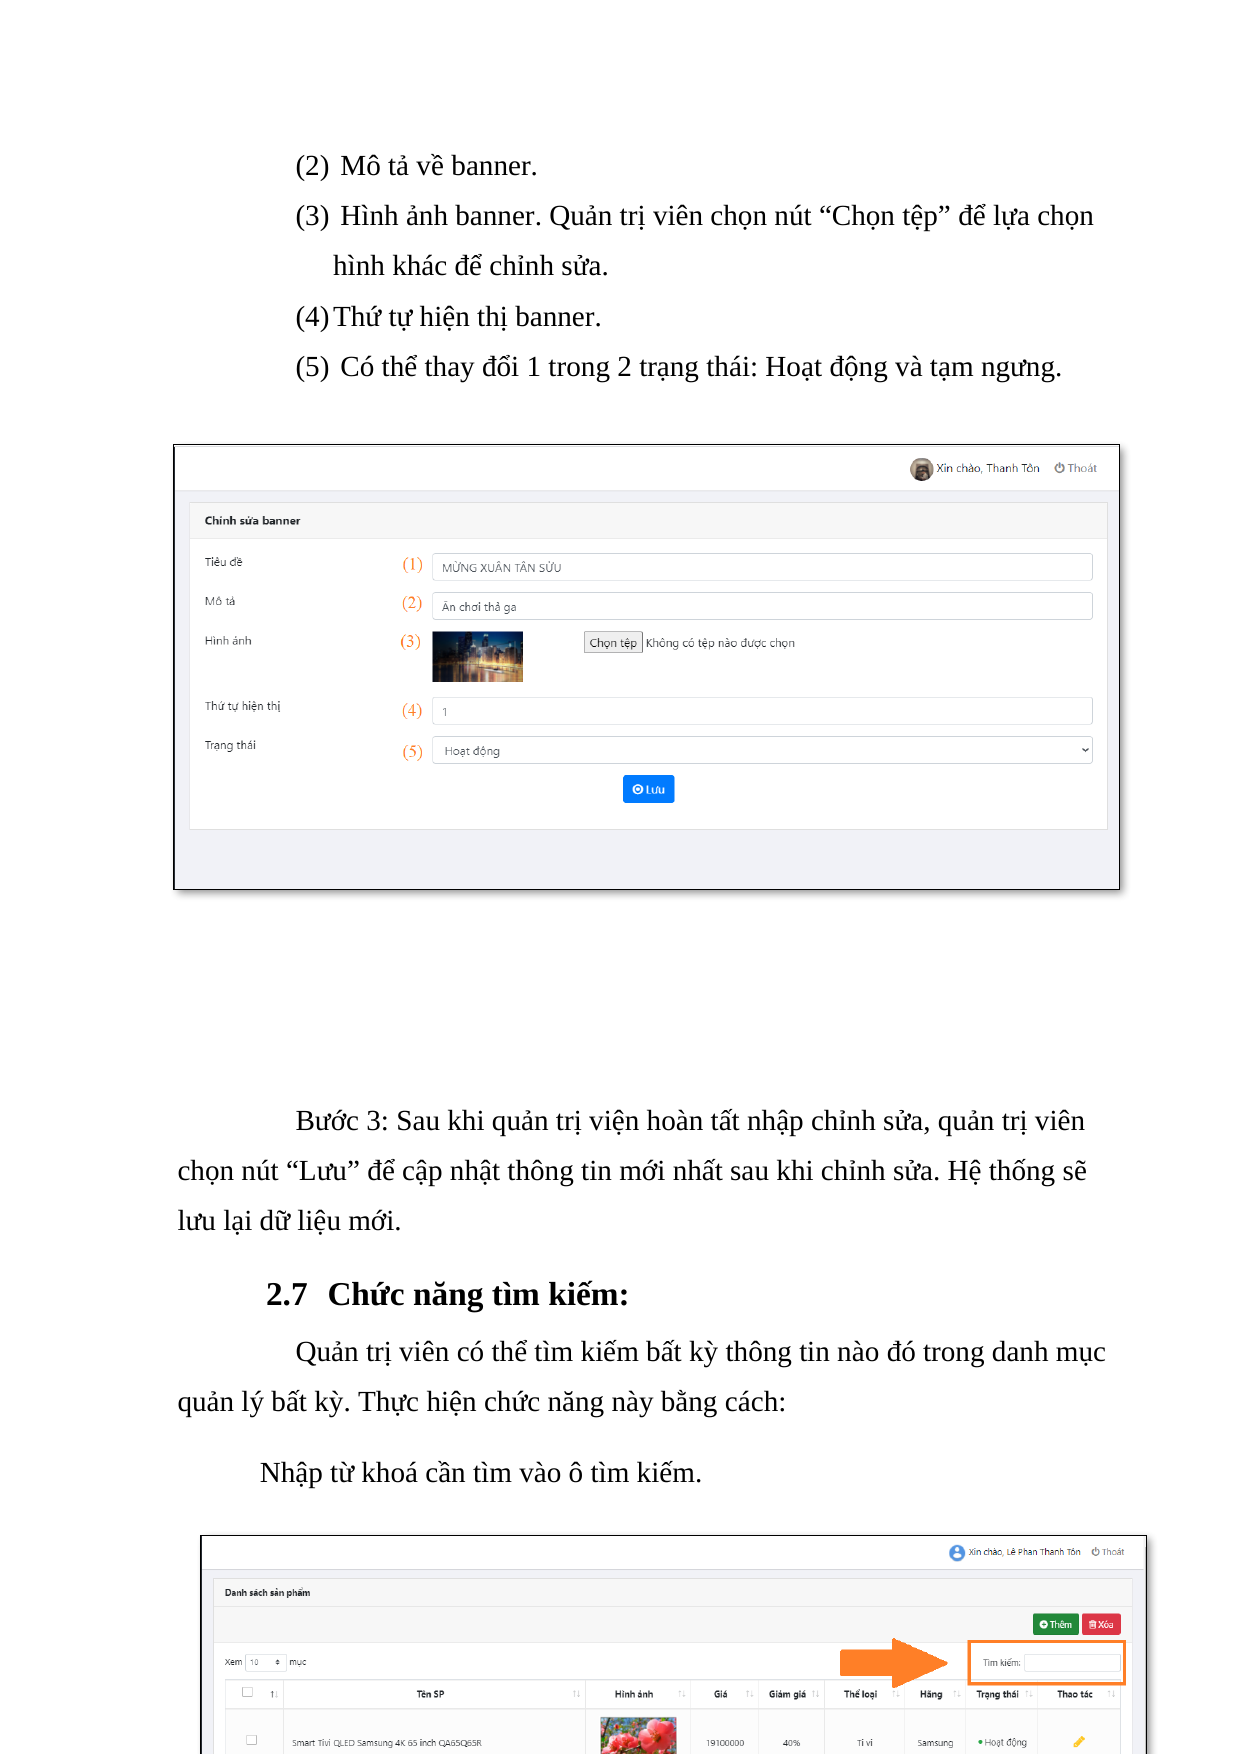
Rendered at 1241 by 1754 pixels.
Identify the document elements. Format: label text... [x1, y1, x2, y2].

picture [201, 1536, 1146, 1754]
list Thứ tự hiện thị banner. [295, 299, 1122, 332]
list Hình ảnh banner. Quản trị viên chọn nút “Chọn tệp” để lựa chọn hình khác để chỉnh sửa. [295, 198, 1122, 282]
list Có thể thay đổi 1 trong 2 trạng thái: Hoạt động và tạm ngưng. [295, 349, 1122, 382]
list Mô tả về banner. [295, 148, 1122, 181]
text Chức năng tìm kiếm: [252, 1274, 1122, 1313]
picture [174, 445, 1119, 889]
text Nhập từ khoá cần tìm vào ô tìm kiếm. [177, 1455, 1122, 1489]
text Quản trị viên có thể tìm kiếm bất kỳ thông tin nào đó trong danh mục quản lý bất kỳ. Thực hiện chức năng này bằng cách: [177, 1334, 1122, 1418]
text Bước 3: Sau khi quản trị viện hoàn tất nhập chỉnh sửa, quản trị viên chọn nút “Lưu” để cập nhật thông tin mới nhất sau khi chỉnh sửa. Hệ thống sẽ lưu lại dữ liệu mới. [177, 1103, 1122, 1237]
